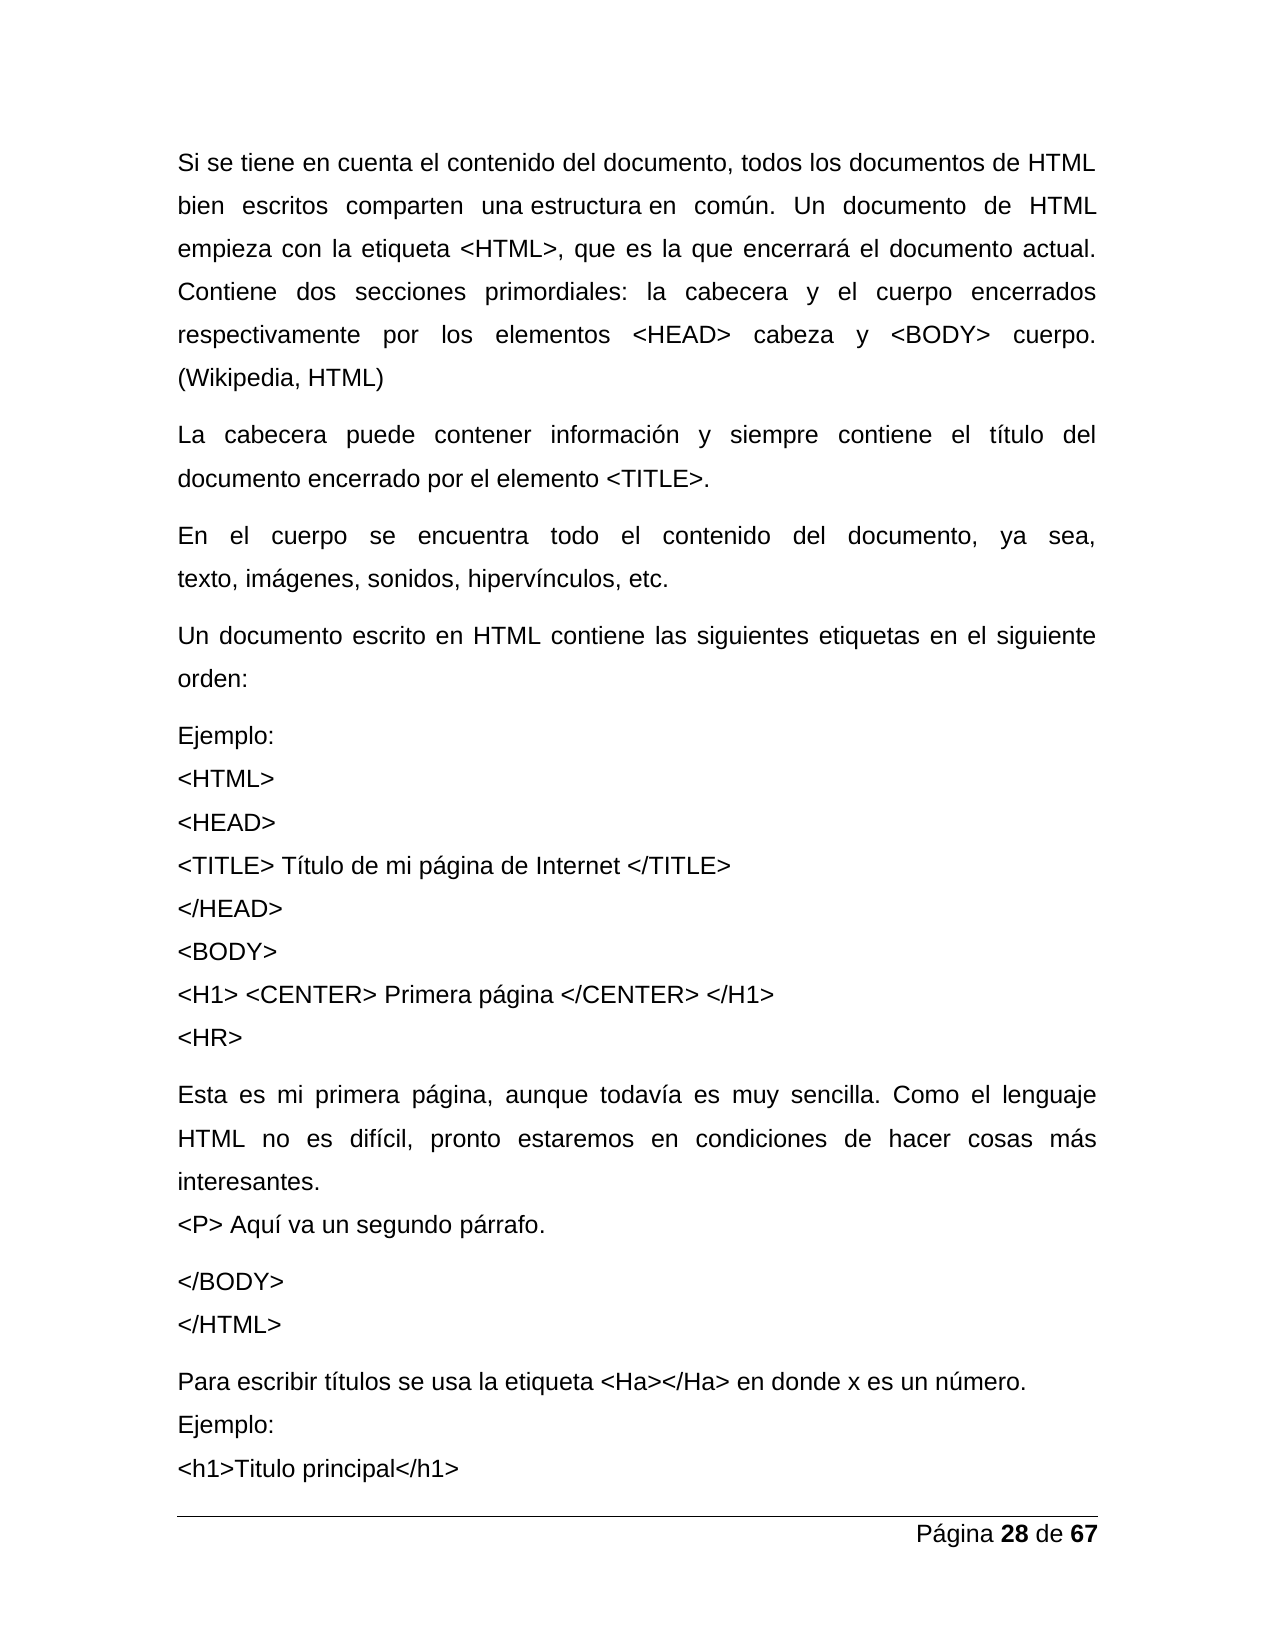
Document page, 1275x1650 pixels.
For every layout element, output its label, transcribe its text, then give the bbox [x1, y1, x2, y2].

text En el cuerpo se encuentra todo el contenido del documento, ya sea, texto, imágenes, sonidos, hipervínculos, etc. [177, 521, 1098, 593]
text Esta es mi primera página, aunque todavía es muy sencilla. Como el lenguaje HTML no es difícil, pronto estaremos en condiciones de hacer cosas más interesantes. <P> Aquí va un segundo párrafo. [177, 1080, 1098, 1238]
text Un documento escrito en HTML contiene las siguientes etiquetas en el siguiente orden: [177, 621, 1098, 693]
text </BODY> </HTML> [177, 1267, 1098, 1339]
text La cabecera puede contener información y siempre contiene el título del documento encerrado por el elemento <TITLE>. [177, 420, 1098, 492]
text Ejemplo: <HTML> <HEAD> <TITLE> Título de mi página de Internet </TITLE> </HEAD> <BODY> <H1> <CENTER> Primera página </CENTER> </H1> <HR> [177, 721, 1098, 1052]
text Si se tiene en cuenta el contenido del documento, todos los documentos de HTML bien escritos comparten una estructura en común. Un documento de HTML empieza con la etiqueta <HTML>, que es la que encerrará el documento actual. Contiene dos secciones primordiales: la cabecera y el cuerpo encerrados respectivamente por los elementos <HEAD> cabeza y <BODY> cuerpo. (Wikipedia, HTML) [177, 148, 1098, 392]
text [177, 1367, 1098, 1482]
